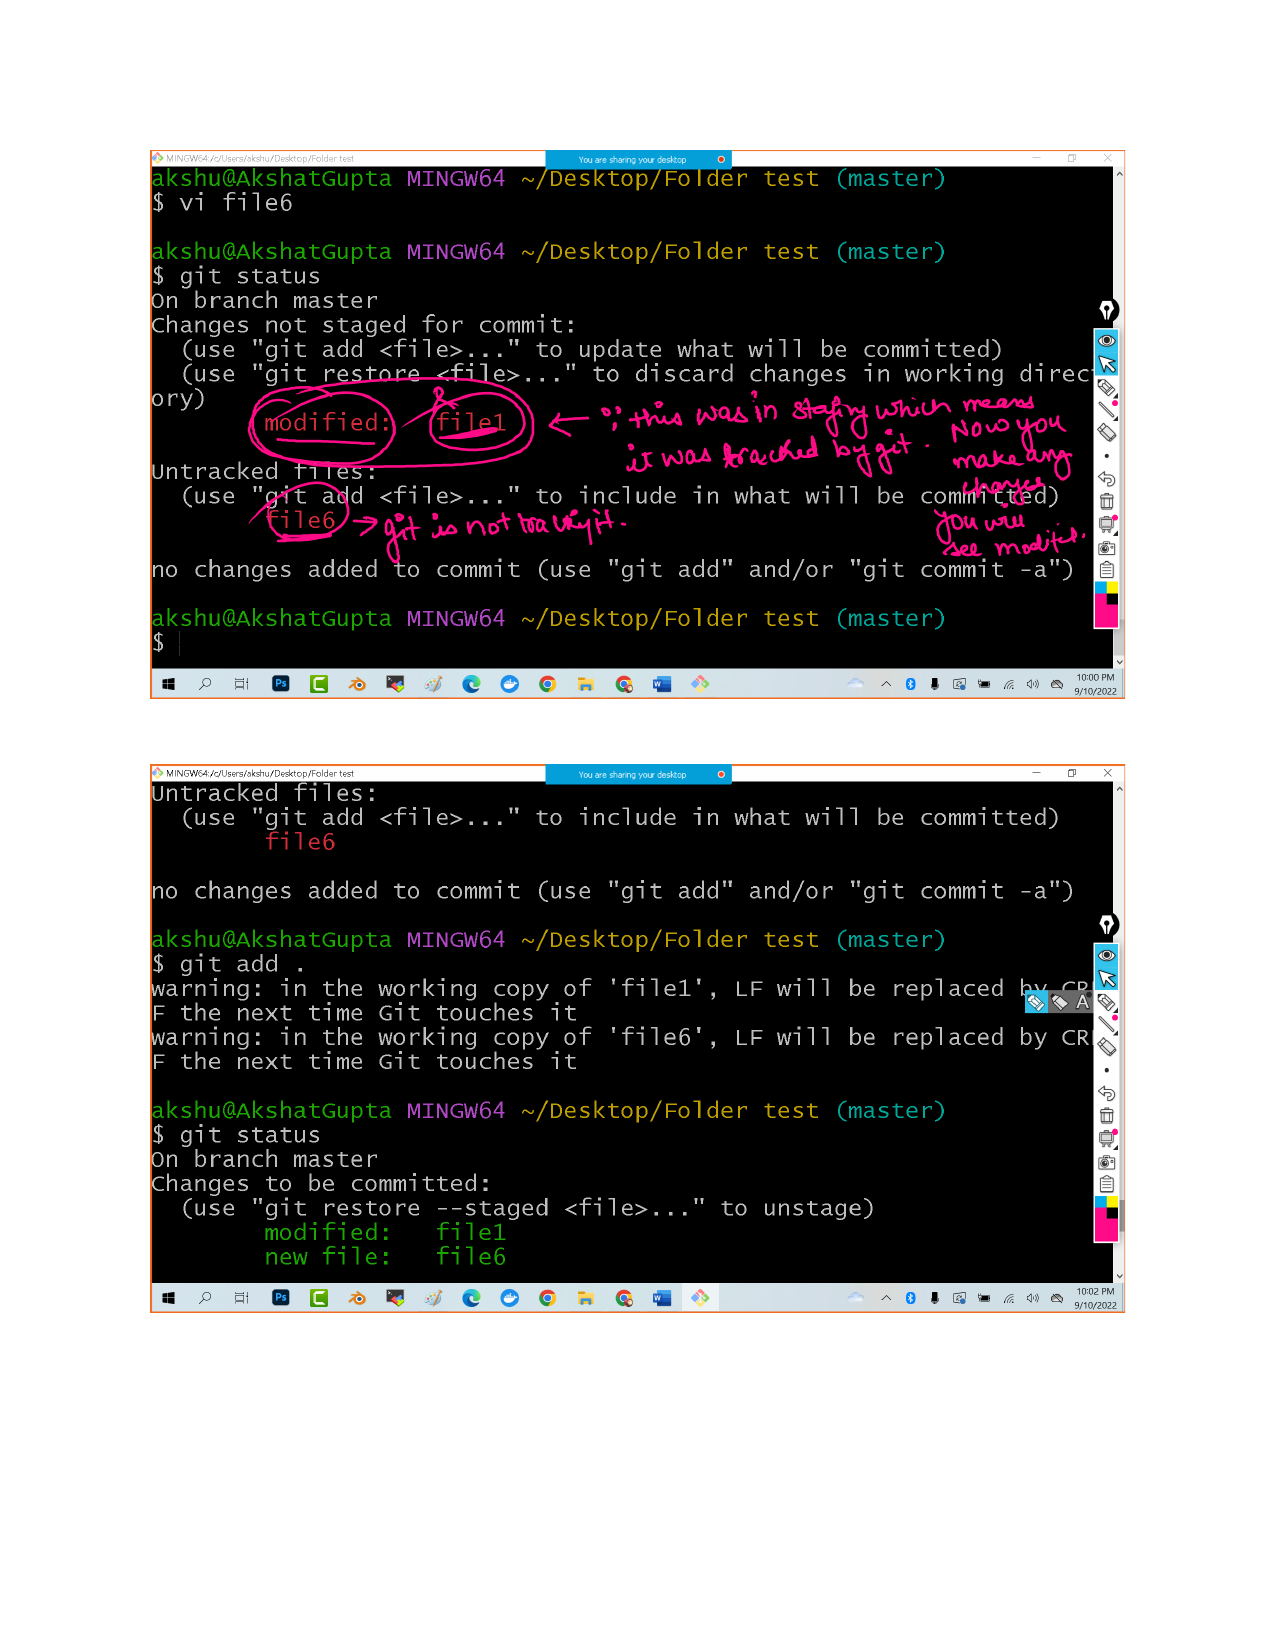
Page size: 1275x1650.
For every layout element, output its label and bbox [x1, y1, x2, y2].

picture [150, 764, 1125, 1313]
picture [150, 150, 1125, 699]
